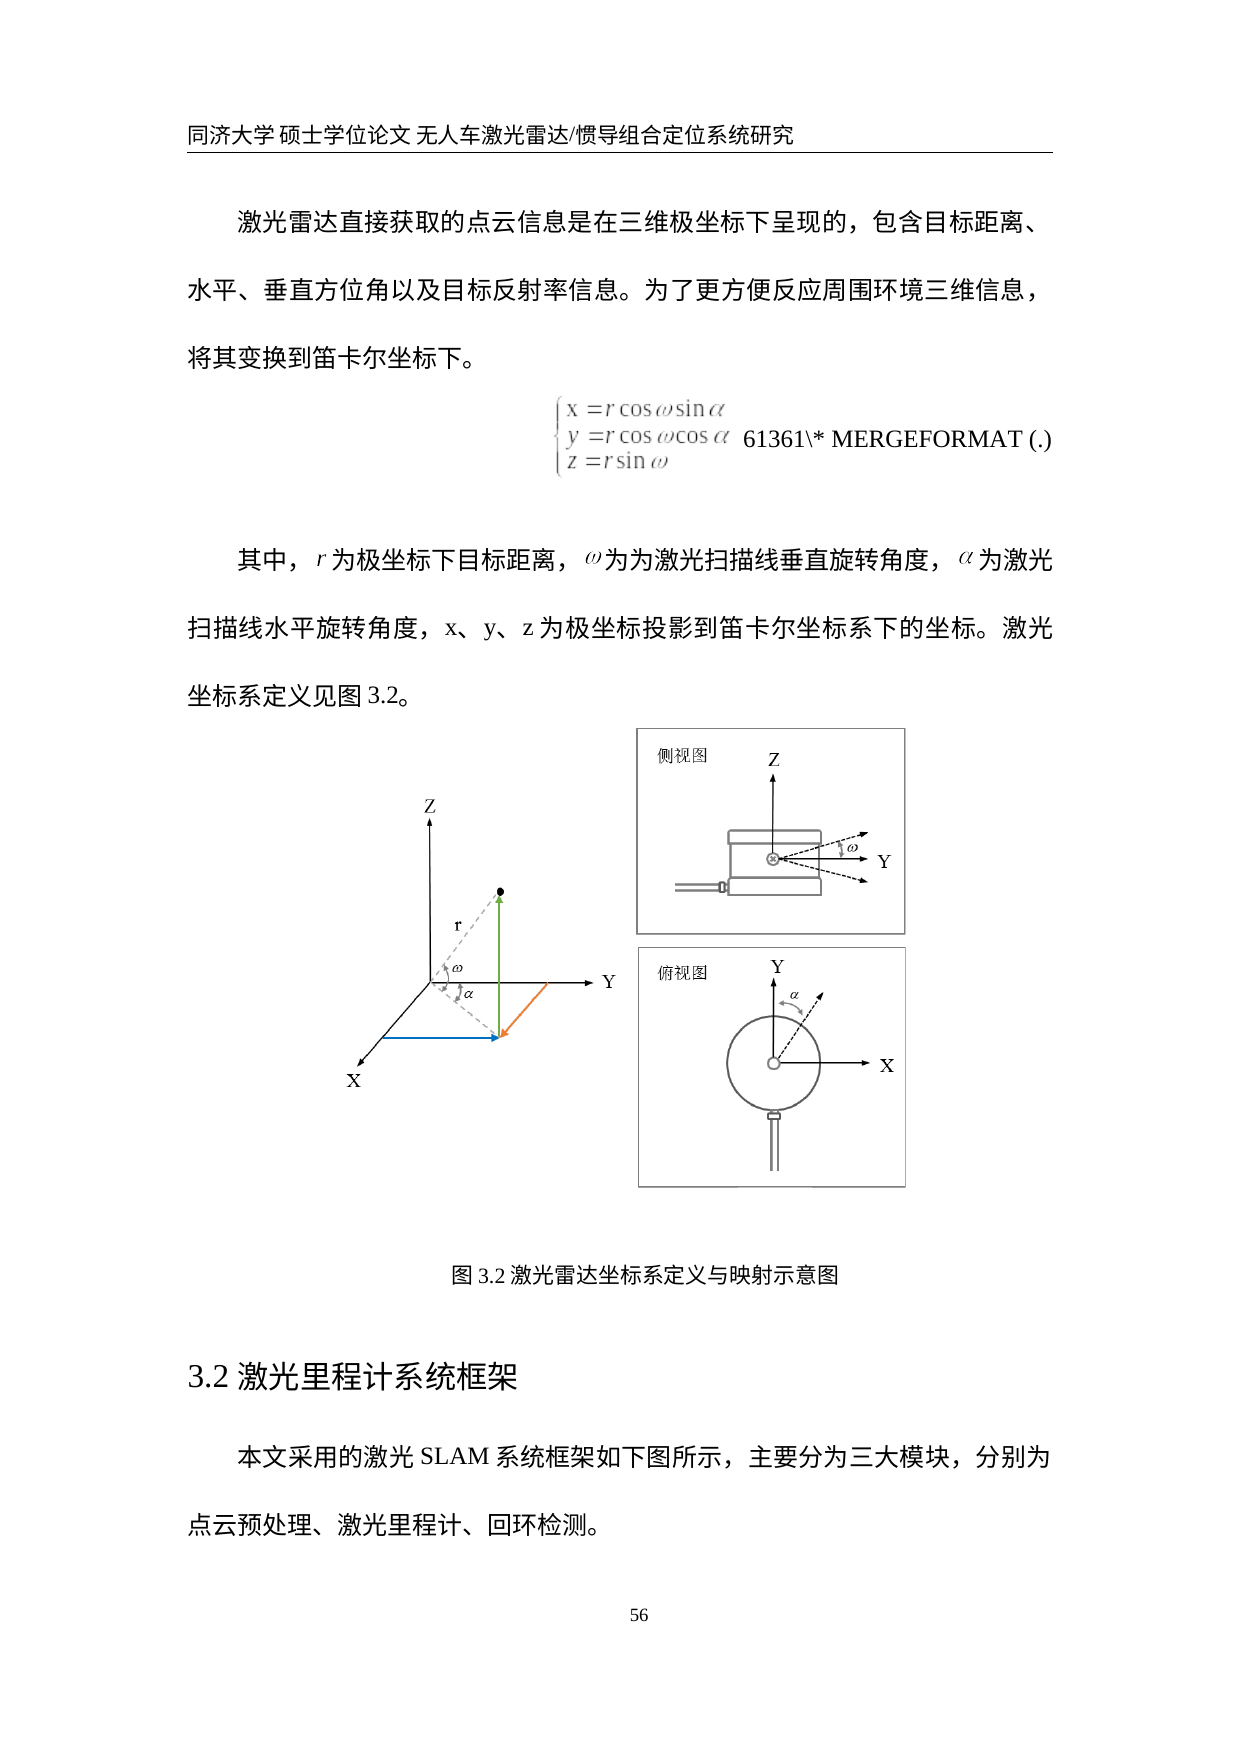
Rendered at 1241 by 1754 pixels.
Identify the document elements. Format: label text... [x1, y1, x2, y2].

text 3.2 激光里程计系统框架 [187, 1341, 1053, 1409]
text 本文采用的激光SLAM系统框架如下图所示，主要分为三大模块，分别为点云预处理、激光里程计、回环检测。 [187, 1421, 1053, 1557]
text 其中，为极坐标下目标距离，为为激光扫描线垂直旋转角度，为激光扫描线水平旋转角度，x、y、z为极坐标投影到笛卡尔坐标系下的坐标。激光坐标系定义见图3.2。 [187, 524, 1053, 728]
picture [334, 728, 906, 1226]
text 图3.2 激光雷达坐标系定义与映射示意图 [187, 1257, 1053, 1291]
text 激光雷达直接获取的点云信息是在三维极坐标下呈现的，包含目标距离、水平、垂直方位角以及目标反射率信息。为了更方便反应周围环境三维信息，将其变换到笛卡尔坐标下。 [187, 186, 1053, 390]
